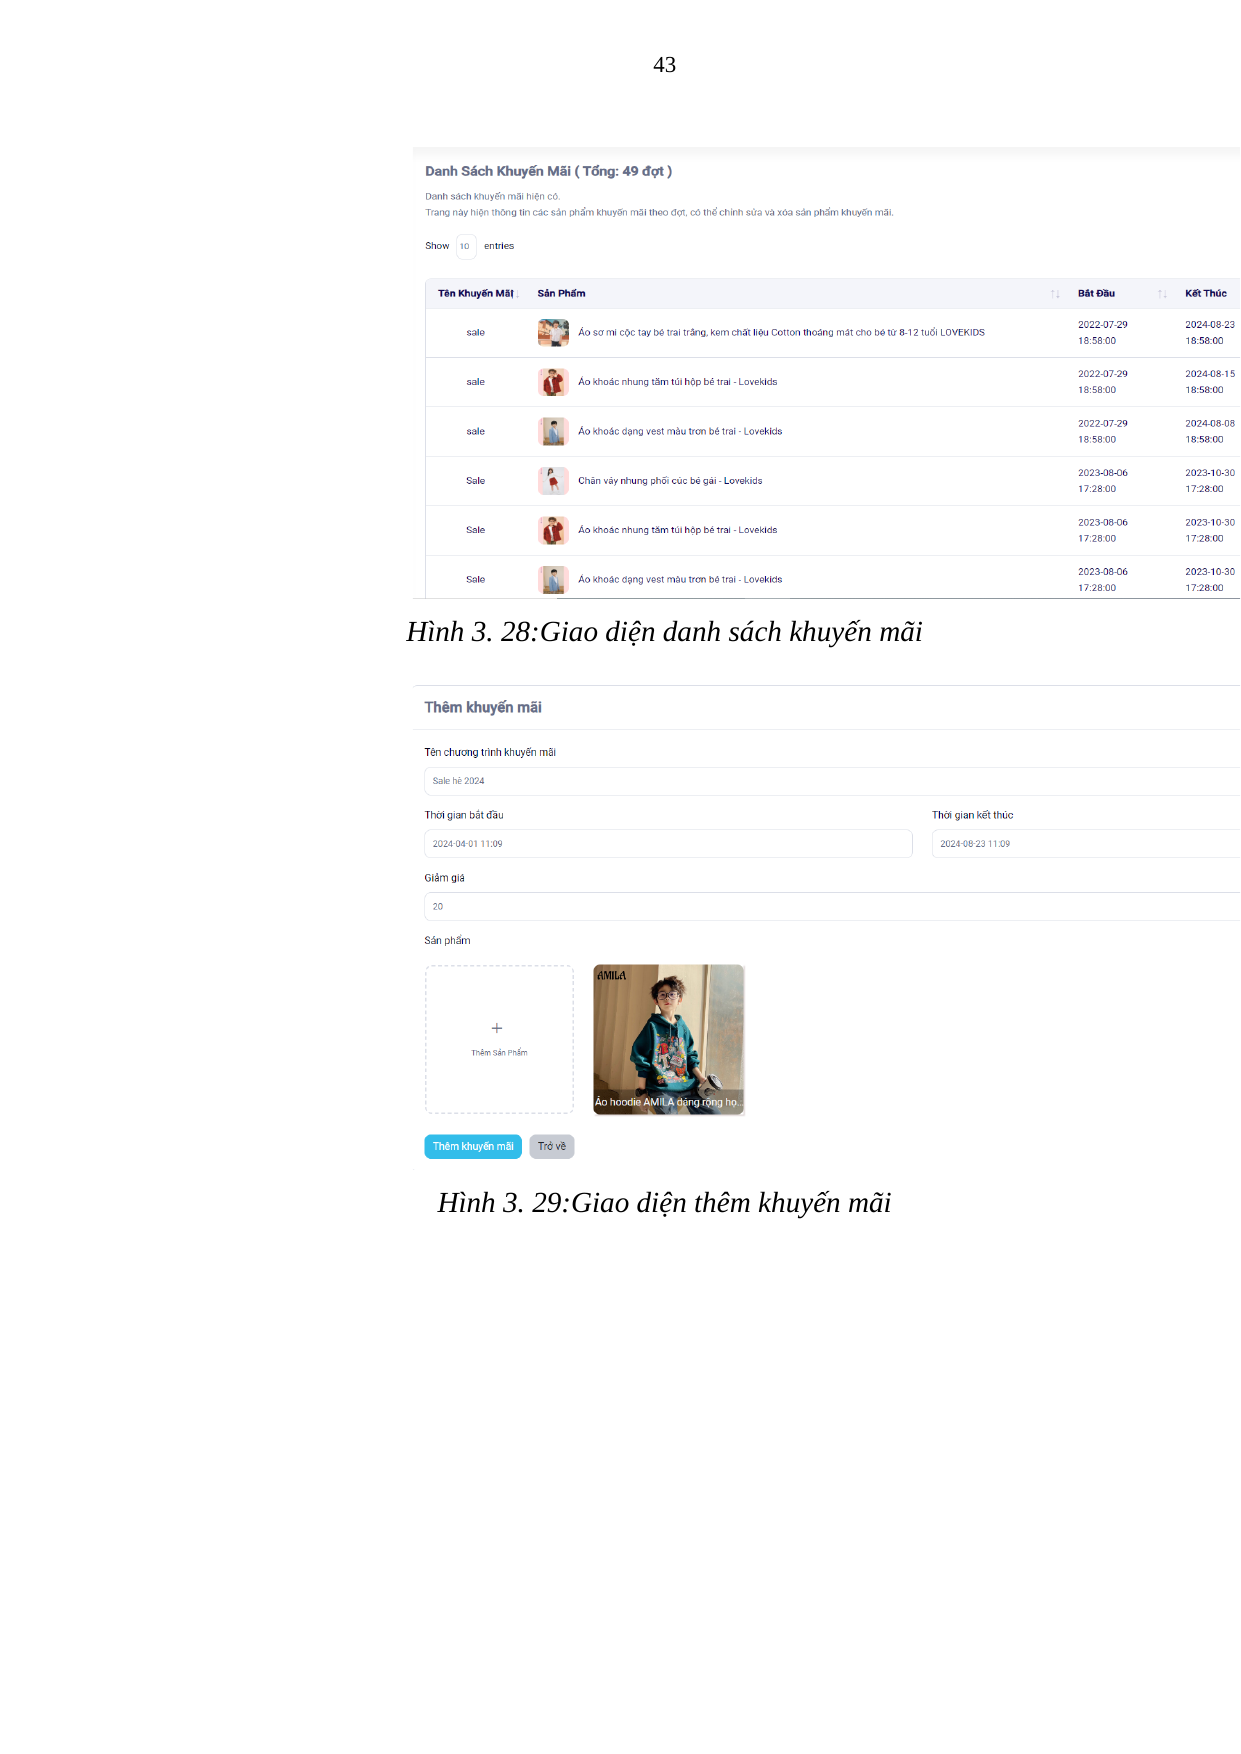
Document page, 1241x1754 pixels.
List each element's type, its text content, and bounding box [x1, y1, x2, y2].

text Hình 3. 28:Giao diện danh sách khuyến mãi [207, 614, 1122, 648]
text Hình 3. 29:Giao diện thêm khuyến mãi [207, 1185, 1122, 1219]
picture [412, 147, 1241, 599]
picture [412, 685, 1241, 1170]
